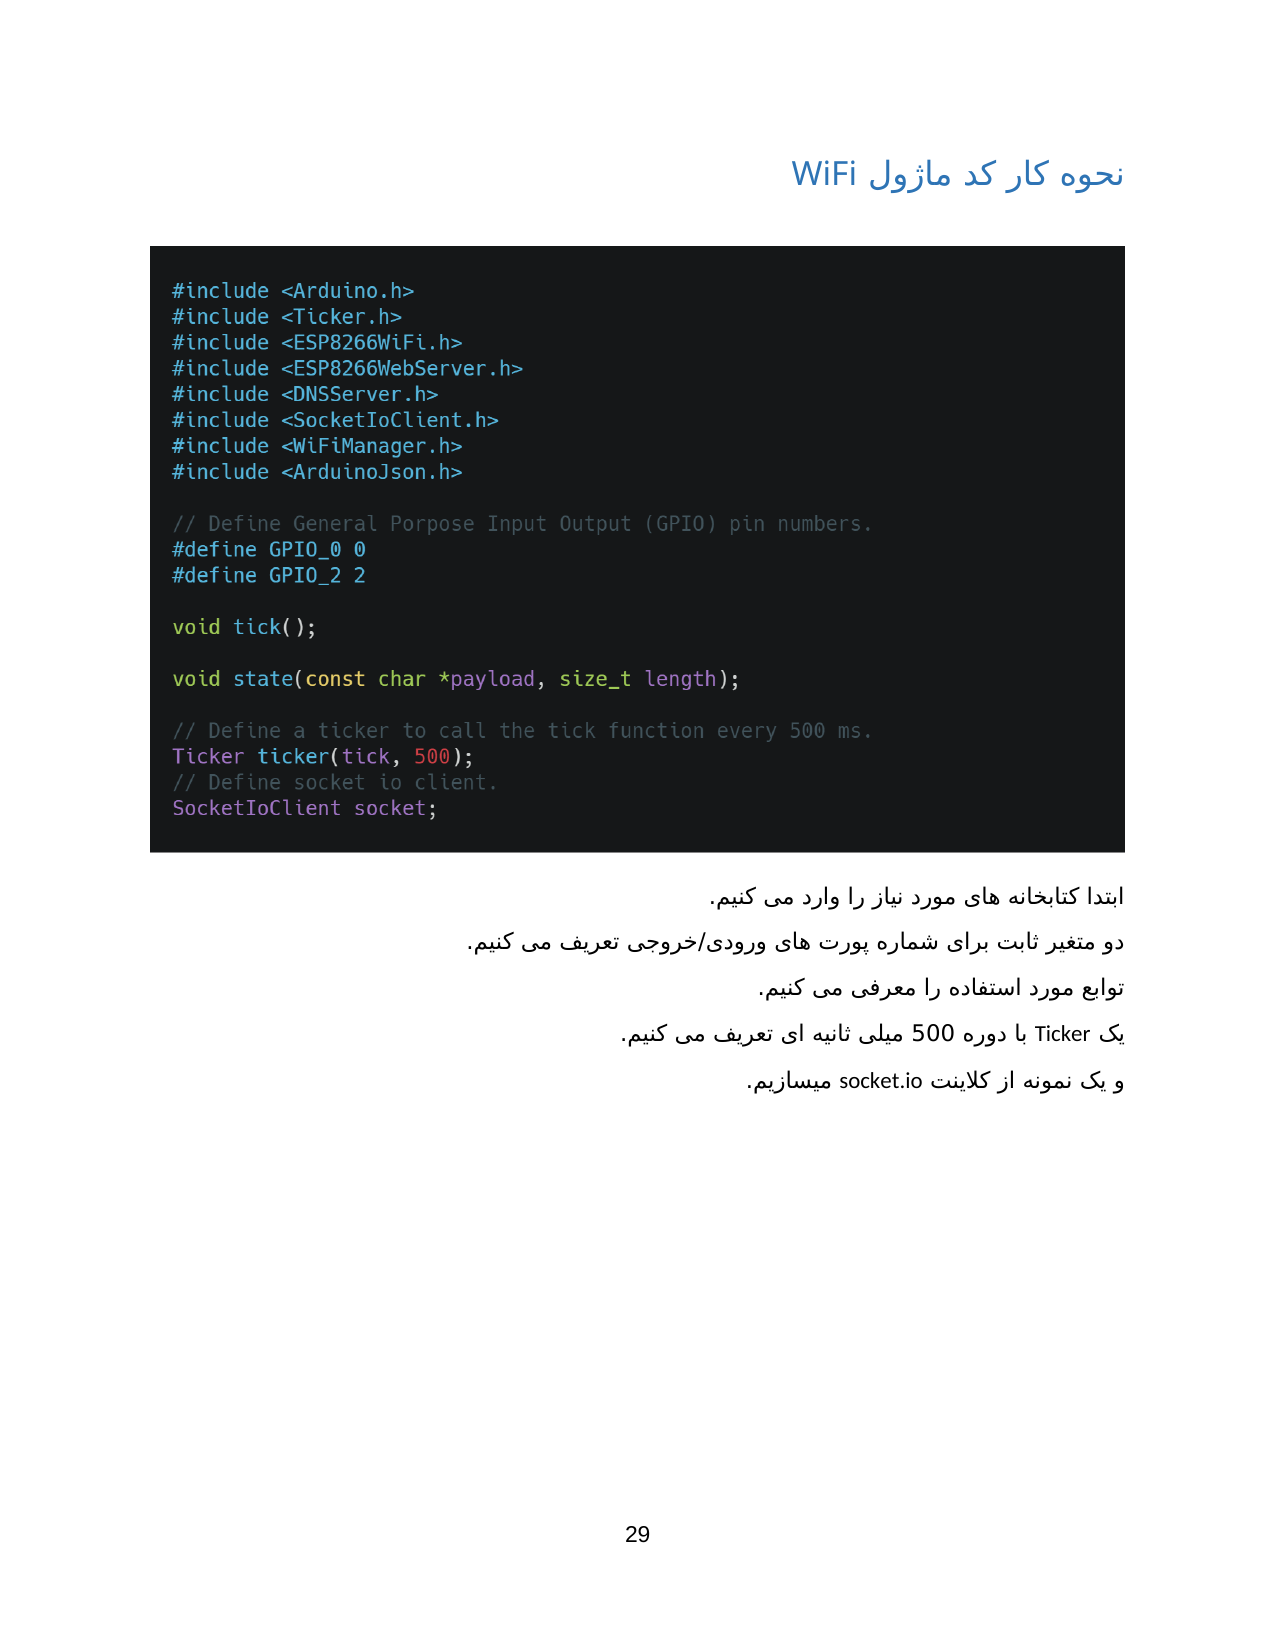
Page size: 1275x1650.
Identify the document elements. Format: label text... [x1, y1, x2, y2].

text دو متغیر ثابت برای شماره پورت های ورودی/خروجی تعریف می کنیم. [150, 928, 1125, 955]
text ابتدا کتابخانه های مورد نیاز را وارد می کنیم. [150, 883, 1125, 909]
subtitle نحوه کار کد ماژول WiFi [150, 150, 1125, 195]
picture [150, 245, 1125, 853]
text توابع مورد استفاده را معرفی می کنیم. [150, 974, 1125, 1000]
text یک Ticker با دوره 500 میلی ثانیه ای تعریف می کنیم. [150, 1019, 1125, 1047]
text و یک نمونه از کلاینت socket.io میسازیم. [150, 1066, 1125, 1094]
